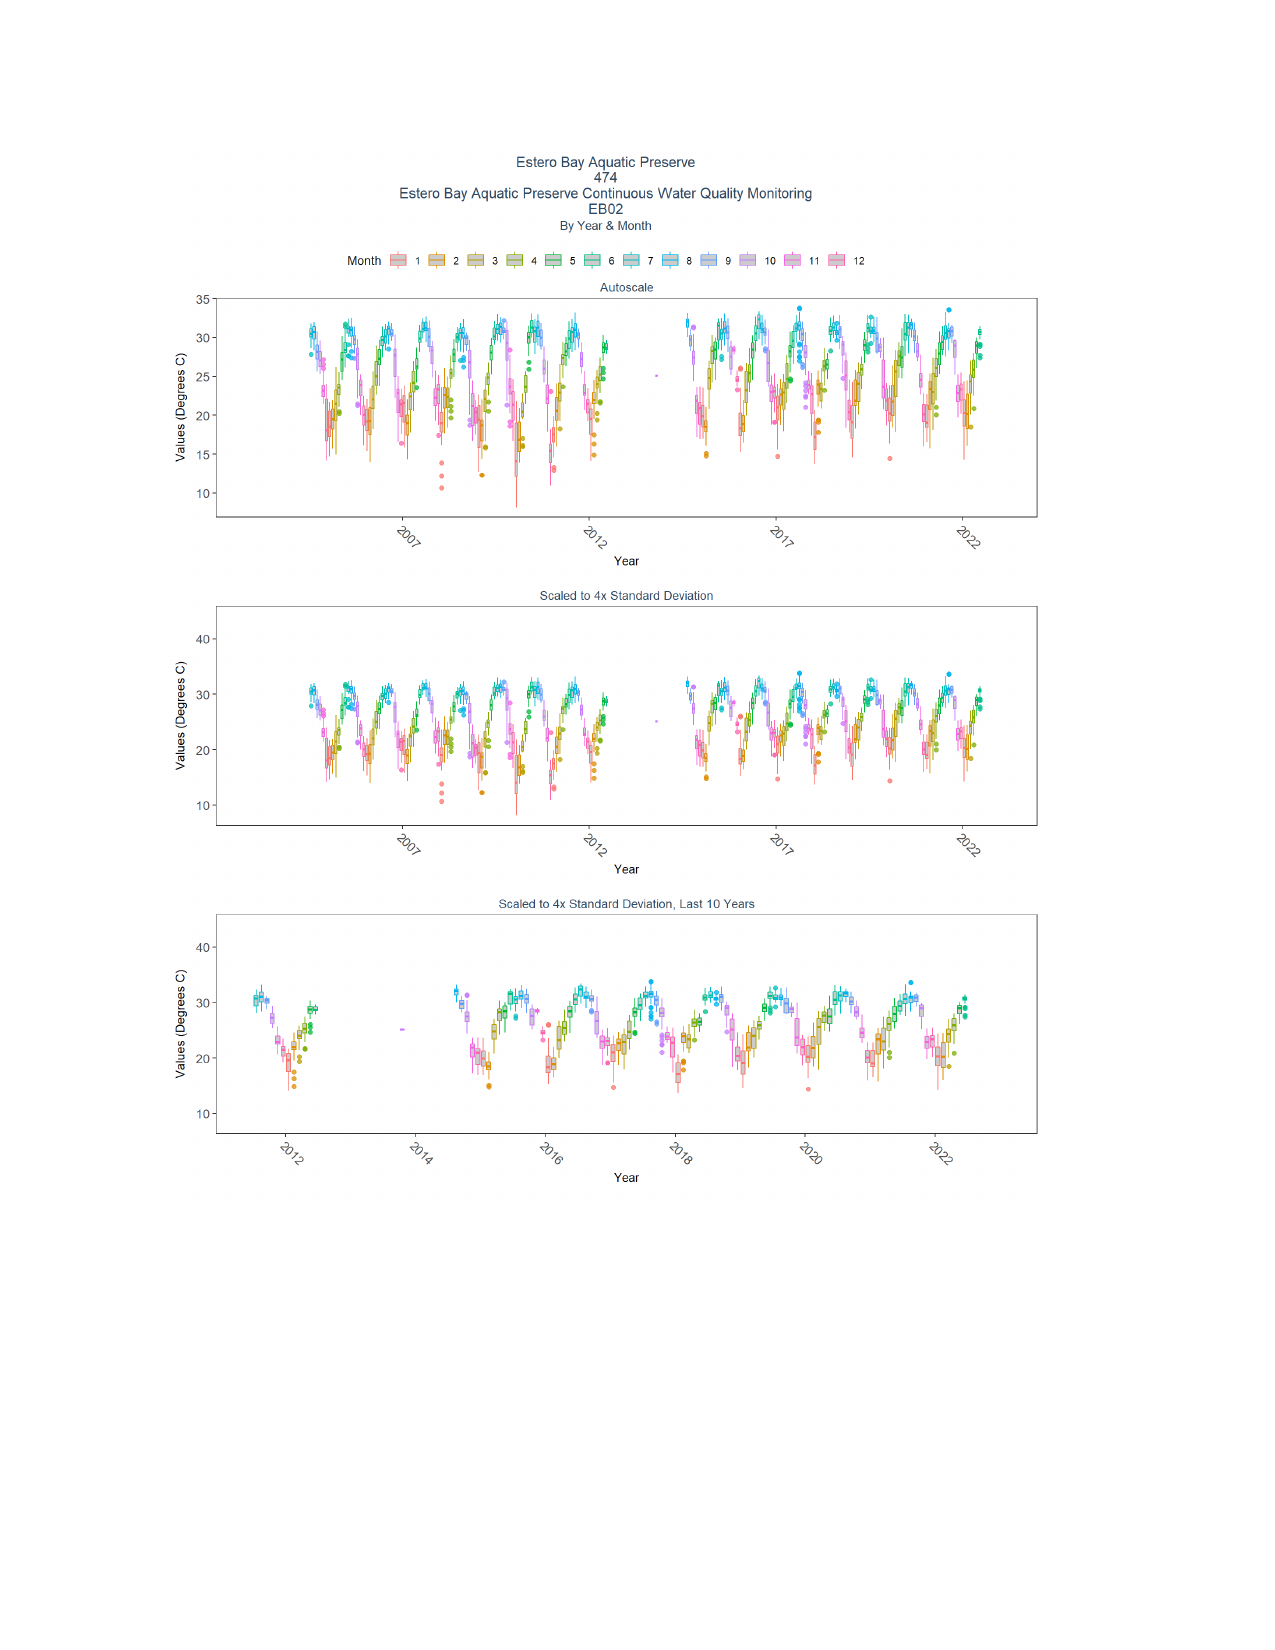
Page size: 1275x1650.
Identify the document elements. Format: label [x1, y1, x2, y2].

picture [168, 150, 1044, 1200]
